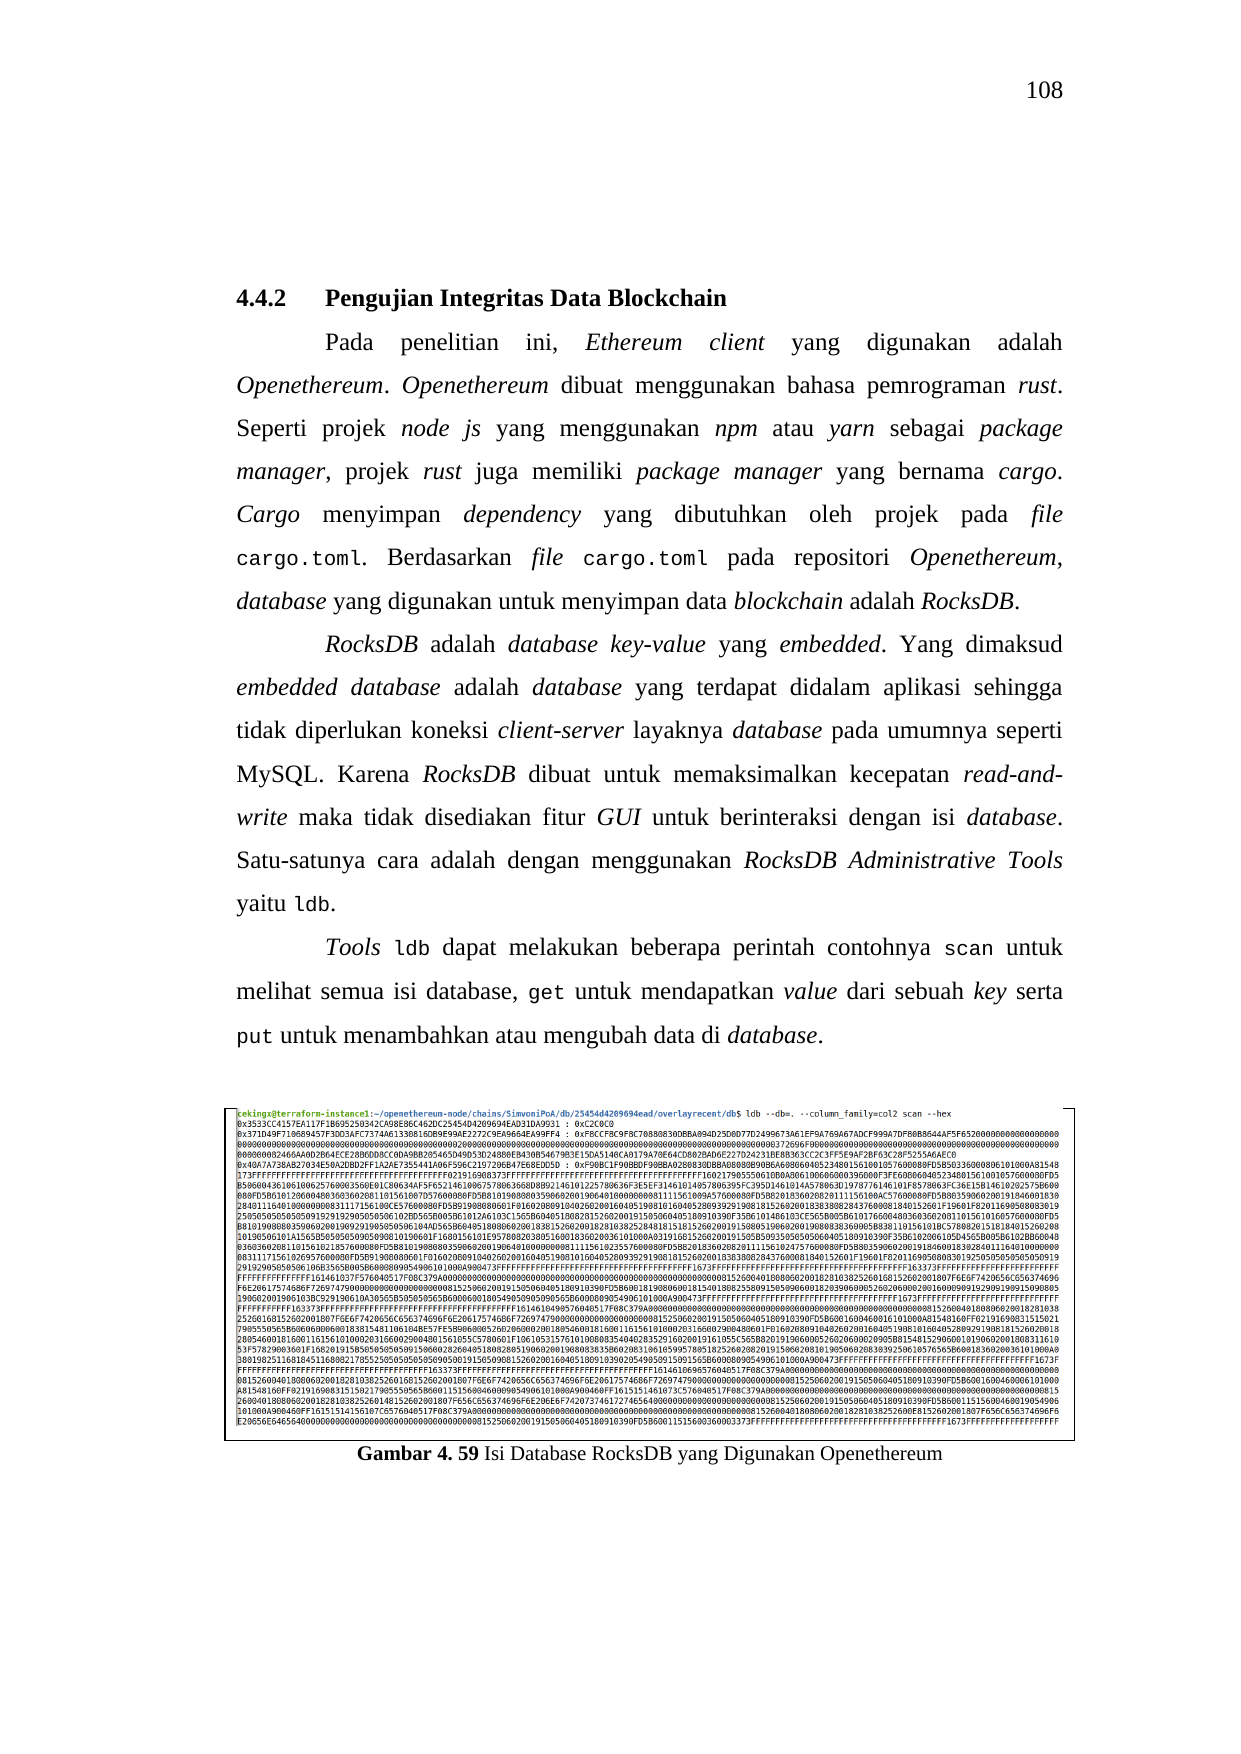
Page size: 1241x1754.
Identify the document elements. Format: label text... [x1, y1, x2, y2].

subtitle Pengujian Integritas Data Blockchain [236, 283, 1063, 312]
text RocksDB adalah database key-value yang embedded. Yang dimaksud embedded database adalah database yang terdapat didalam aplikasi sehingga tidak diperlukan koneksi client-server layaknya database pada umumnya seperti MySQL. Karena RocksDB dibuat untuk memaksimalkan kecepatan read-and-write maka tidak disediakan fitur GUI untuk berinteraksi dengan isi database. Satu-satunya cara adalah dengan menggunakan RocksDB Administrative Tools yaitu ldb. [236, 629, 1063, 918]
text Tools ldb dapat melakukan beberapa perintah contohnya scan untuk melihat semua isi database, get untuk mendapatkan value dari sebuah key serta put untuk menambahkan atau mengubah data di database. [236, 932, 1063, 1050]
table_header [226, 1109, 1074, 1440]
picture [236, 1108, 1064, 1426]
text Pada penelitian ini, Ethereum client yang digunakan adalah Openethereum. Openethereum dibuat menggunakan bahasa pemrograman rust. Seperti projek node js yang menggunakan npm atau yarn sebagai package manager, projek rust juga memiliki package manager yang bernama cargo. Cargo menyimpan dependency yang dibutuhkan oleh projek pada file cargo.toml. Berdasarkan file cargo.toml pada repositori Openethereum, database yang digunakan untuk menyimpan data blockchain adalah RocksDB. [236, 327, 1063, 615]
text Gambar 4. 59 Isi Database RocksDB yang Digunakan Openethereum [236, 1441, 1063, 1465]
